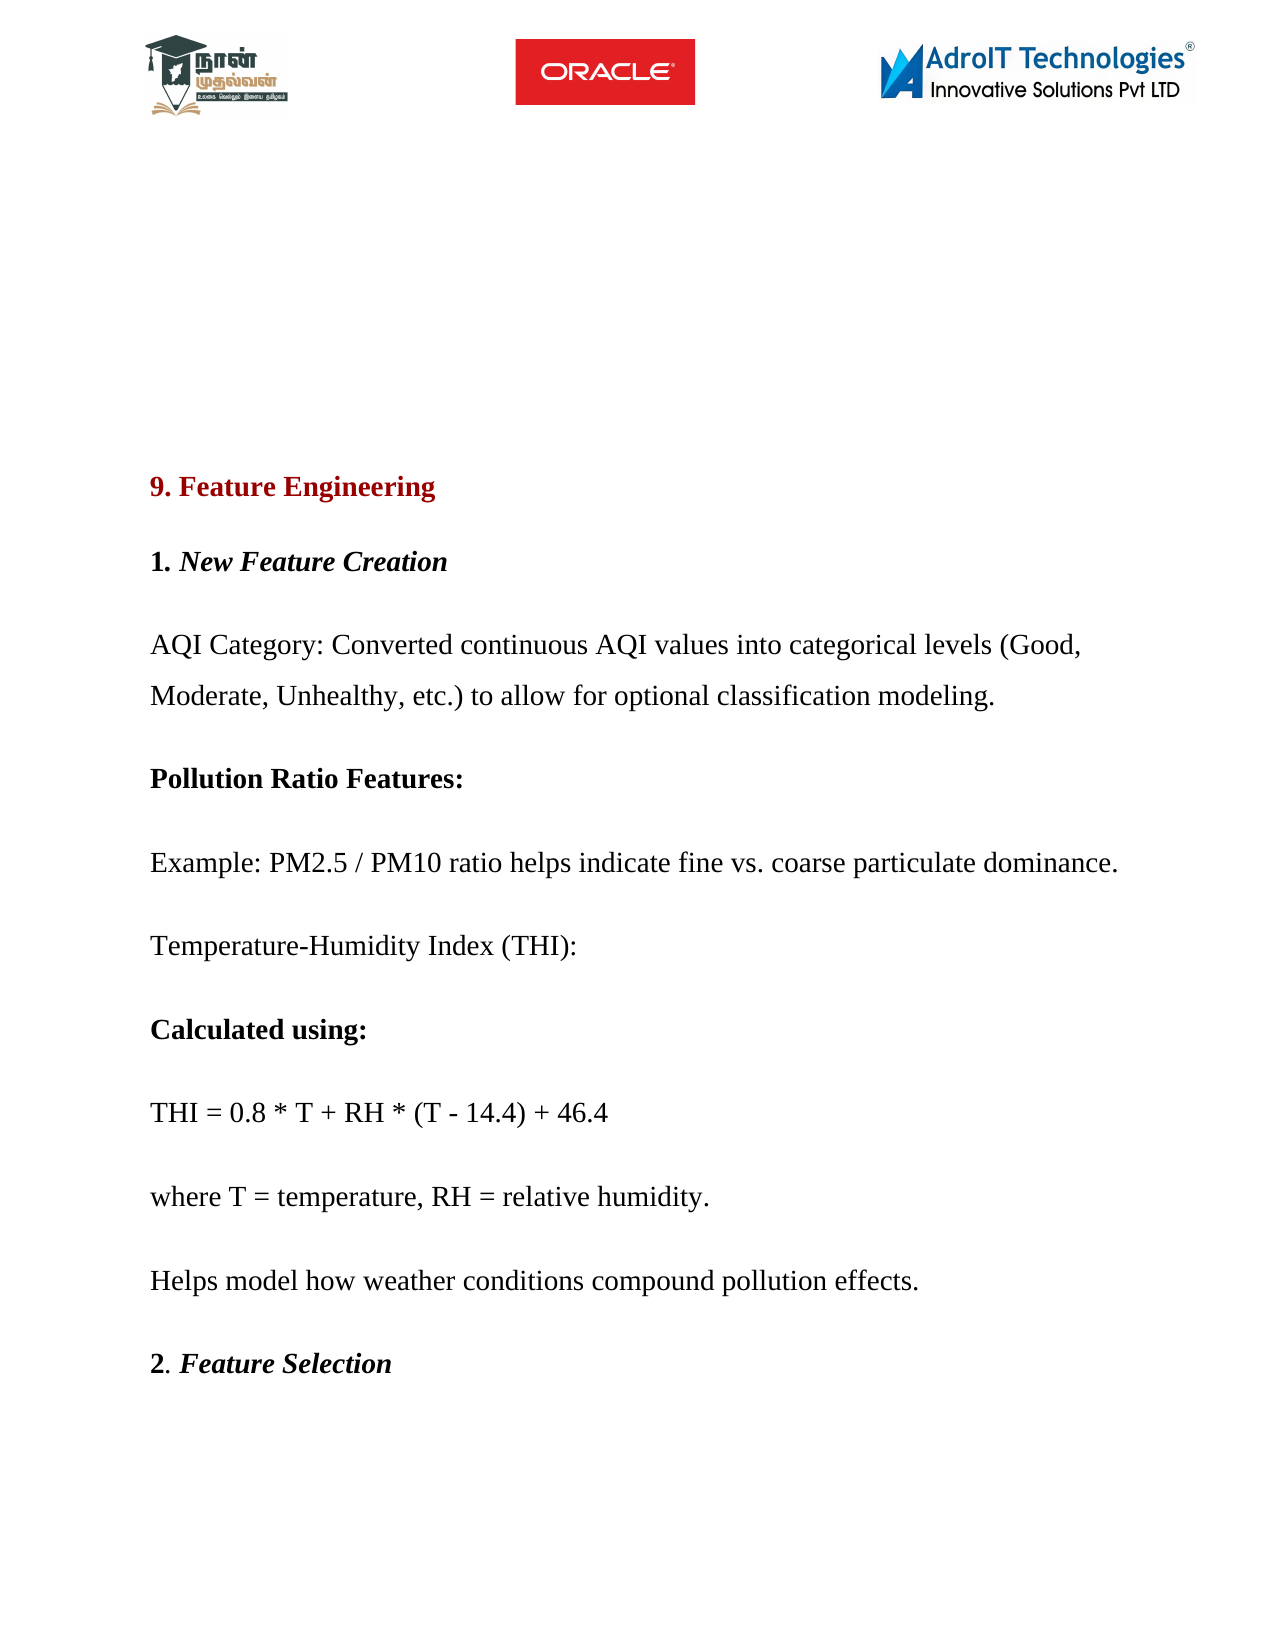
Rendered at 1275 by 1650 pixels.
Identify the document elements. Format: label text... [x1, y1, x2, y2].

text Calculated using: [150, 1012, 1132, 1046]
text Temperature-Humidity Index (THI): [150, 928, 1132, 962]
text 2. Feature Selection [150, 1346, 1132, 1380]
picture [878, 39, 1197, 105]
picture [515, 39, 696, 105]
text Helps model how weather conditions compound pollution effects. [150, 1263, 1132, 1296]
text AQI Category: Converted continuous AQI values into categorical levels (Good, Moderate, Unhealthy, etc.) to allow for optional classification modeling. [150, 627, 1132, 711]
text THI = 0.8 * T + RH * (T - 14.4) + 46.4 [150, 1096, 1132, 1129]
text Example: PM2.5 / PM10 ratio helps indicate fine vs. coarse particulate dominance. [150, 845, 1132, 878]
text where T = temperature, RH = relative humidity. [150, 1179, 1132, 1213]
text 1. New Feature Creation [150, 544, 1132, 577]
picture [140, 31, 290, 119]
subtitle 9. Feature Engineering [149, 469, 705, 503]
text Pollution Ratio Features: [150, 761, 1132, 795]
